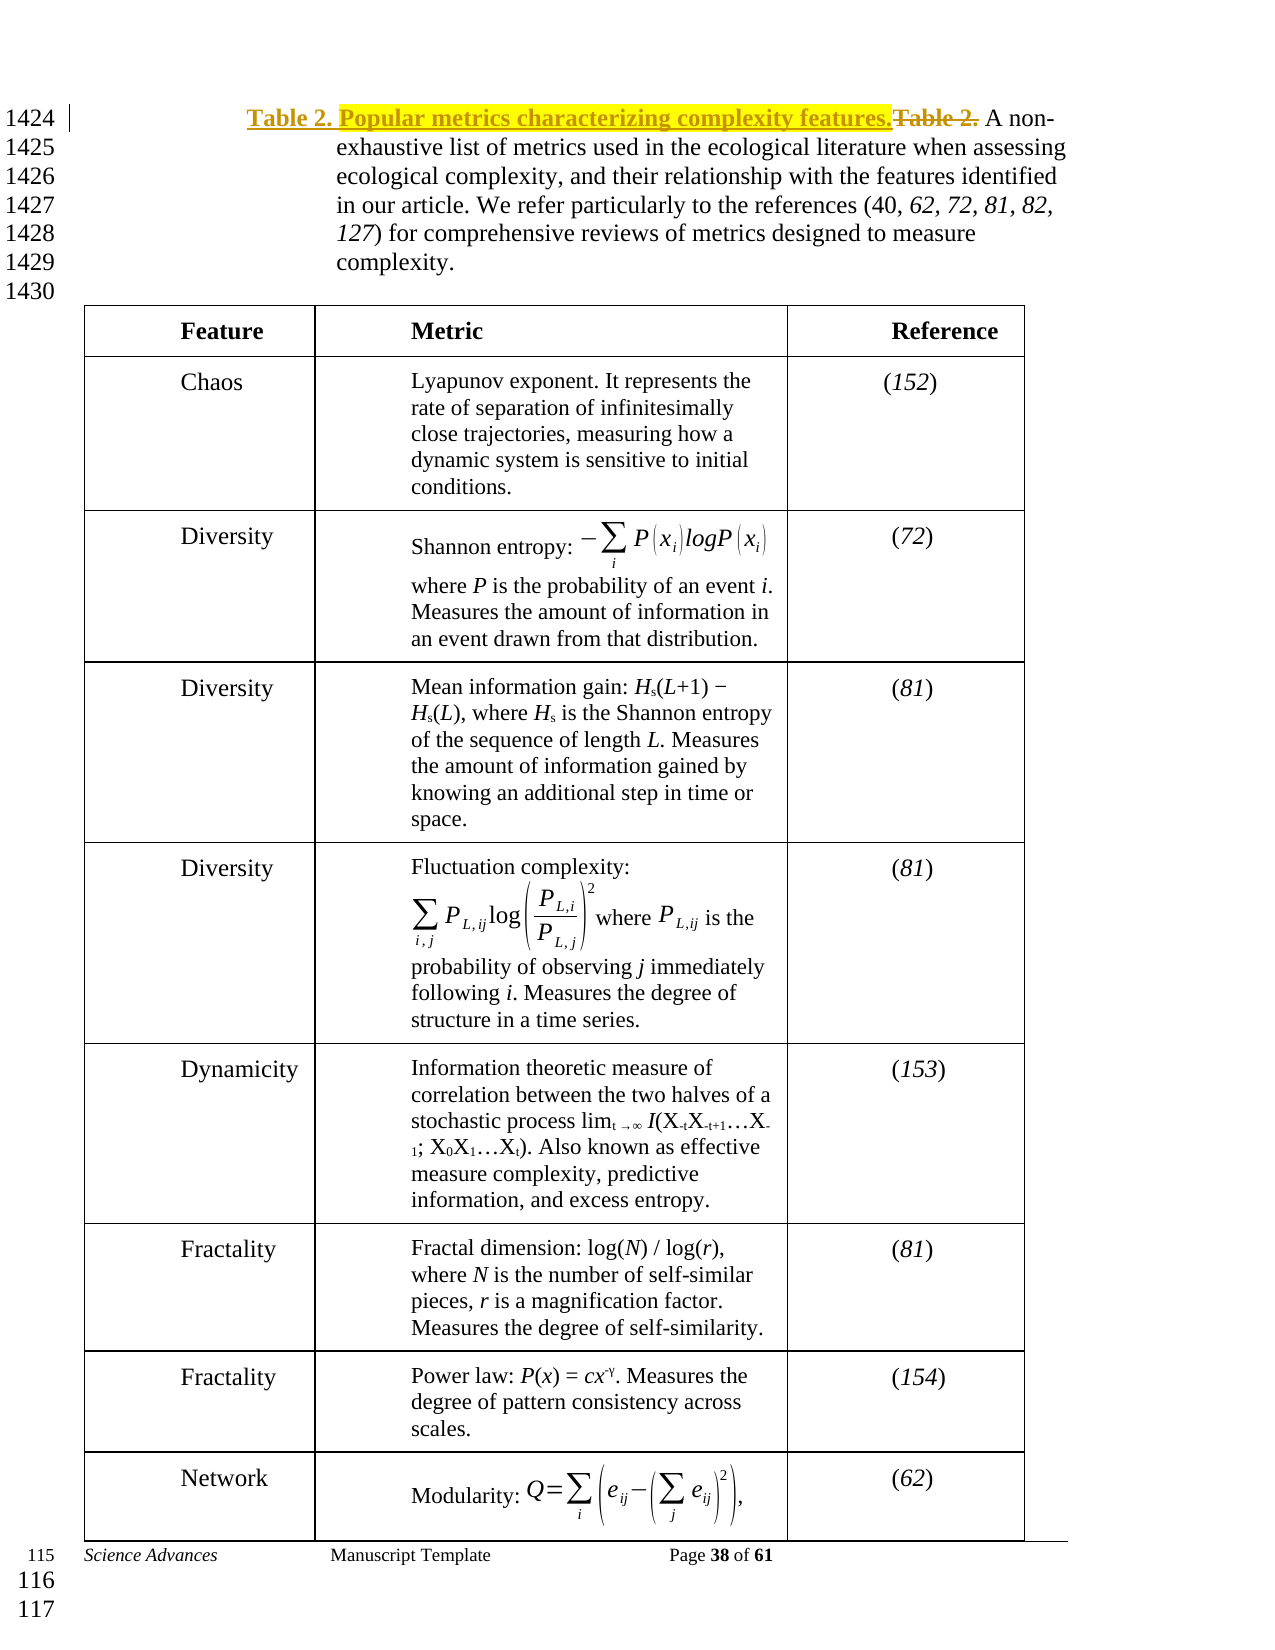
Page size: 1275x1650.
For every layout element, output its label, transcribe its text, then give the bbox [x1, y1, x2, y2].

table_cell (72) [788, 511, 1024, 661]
table_cell Network [85, 1453, 314, 1539]
table_cell Mean information gain: Hs(L+1) − Hs(L), where Hs is the Shannon entropy of the sequence of length L. Measures the amount of information gained by knowing an additional step in time or space. [316, 663, 787, 842]
table_cell Diversity [85, 511, 314, 661]
table_cell Information theoretic measure of correlation between the two halves of a stochastic process limt →∞ I(X-tX-t+1…X-1; X0X1…Xt). Also known as effective measure complexity, predictive information, and excess entropy. [316, 1044, 787, 1223]
table_cell (62) [788, 1453, 1024, 1539]
table_cell Dynamicity [85, 1044, 314, 1223]
table_cell (153) [788, 1044, 1024, 1223]
table_cell Lyapunov exponent. It represents the rate of separation of infinitesimally close trajectories, measuring how a dynamic system is sensitive to initial conditions. [316, 357, 787, 509]
table_cell (81) [788, 663, 1024, 842]
table_cell (81) [788, 1224, 1024, 1350]
table_cell Diversity [85, 663, 314, 842]
table_cell Shannon entropy: where P is the probability of an event i. Measures the amount of information in an event drawn from that distribution. [316, 511, 787, 661]
table_cell Fractal dimension: log(N) / log(r), where N is the number of self-similar pieces, r is a magnification factor. Measures the degree of self-similarity. [316, 1224, 787, 1350]
table_cell (152) [788, 357, 1024, 509]
table_cell Fluctuation complexity: where is the probability of observing j immediately following i. Measures the degree of structure in a time series. [316, 843, 787, 1043]
table_cell Chaos [85, 357, 314, 509]
table_cell (154) [788, 1352, 1024, 1451]
table_header Metric [316, 306, 787, 356]
table_header Feature [85, 306, 314, 356]
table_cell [316, 1453, 787, 1539]
table_cell Fractality [85, 1224, 314, 1350]
table_cell Fractality [85, 1352, 314, 1451]
table_cell Diversity [85, 843, 314, 1043]
table_header Reference [788, 306, 1024, 356]
table_cell Power law: P(x) = cx-γ. Measures the degree of pattern consistency across scales. [316, 1352, 787, 1451]
table_cell (81) [788, 843, 1024, 1043]
text A non-exhaustive list of metrics used in the ecological literature when assessing ecological complexity, and their relationship with the features identified in our article. We refer particularly to the references (40, 62, 72, 81, 82, 127) for comprehensive reviews of metrics designed to measure complexity. [246, 103, 1068, 276]
